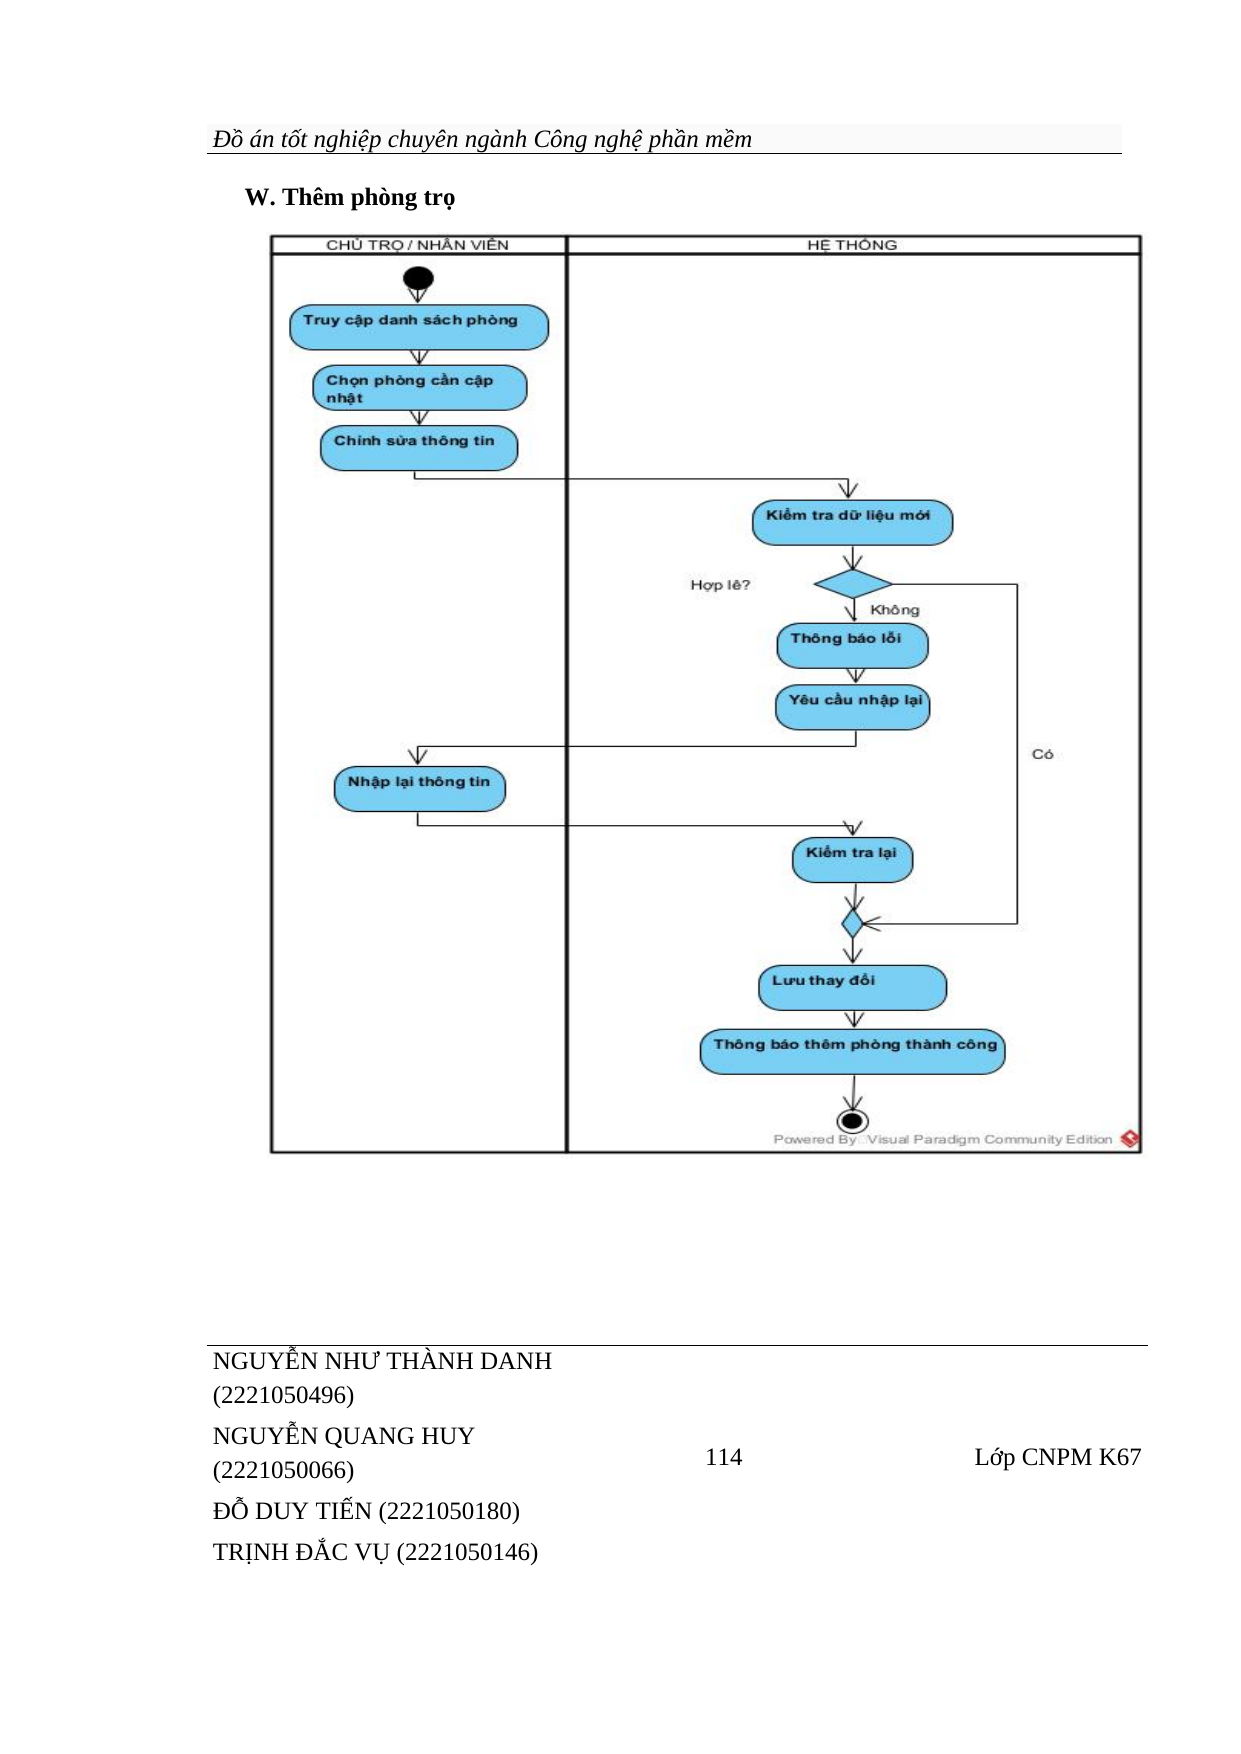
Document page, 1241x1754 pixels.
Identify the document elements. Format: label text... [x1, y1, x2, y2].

subtitle Thêm phòng trọ [244, 182, 1122, 211]
picture [265, 232, 1149, 1159]
